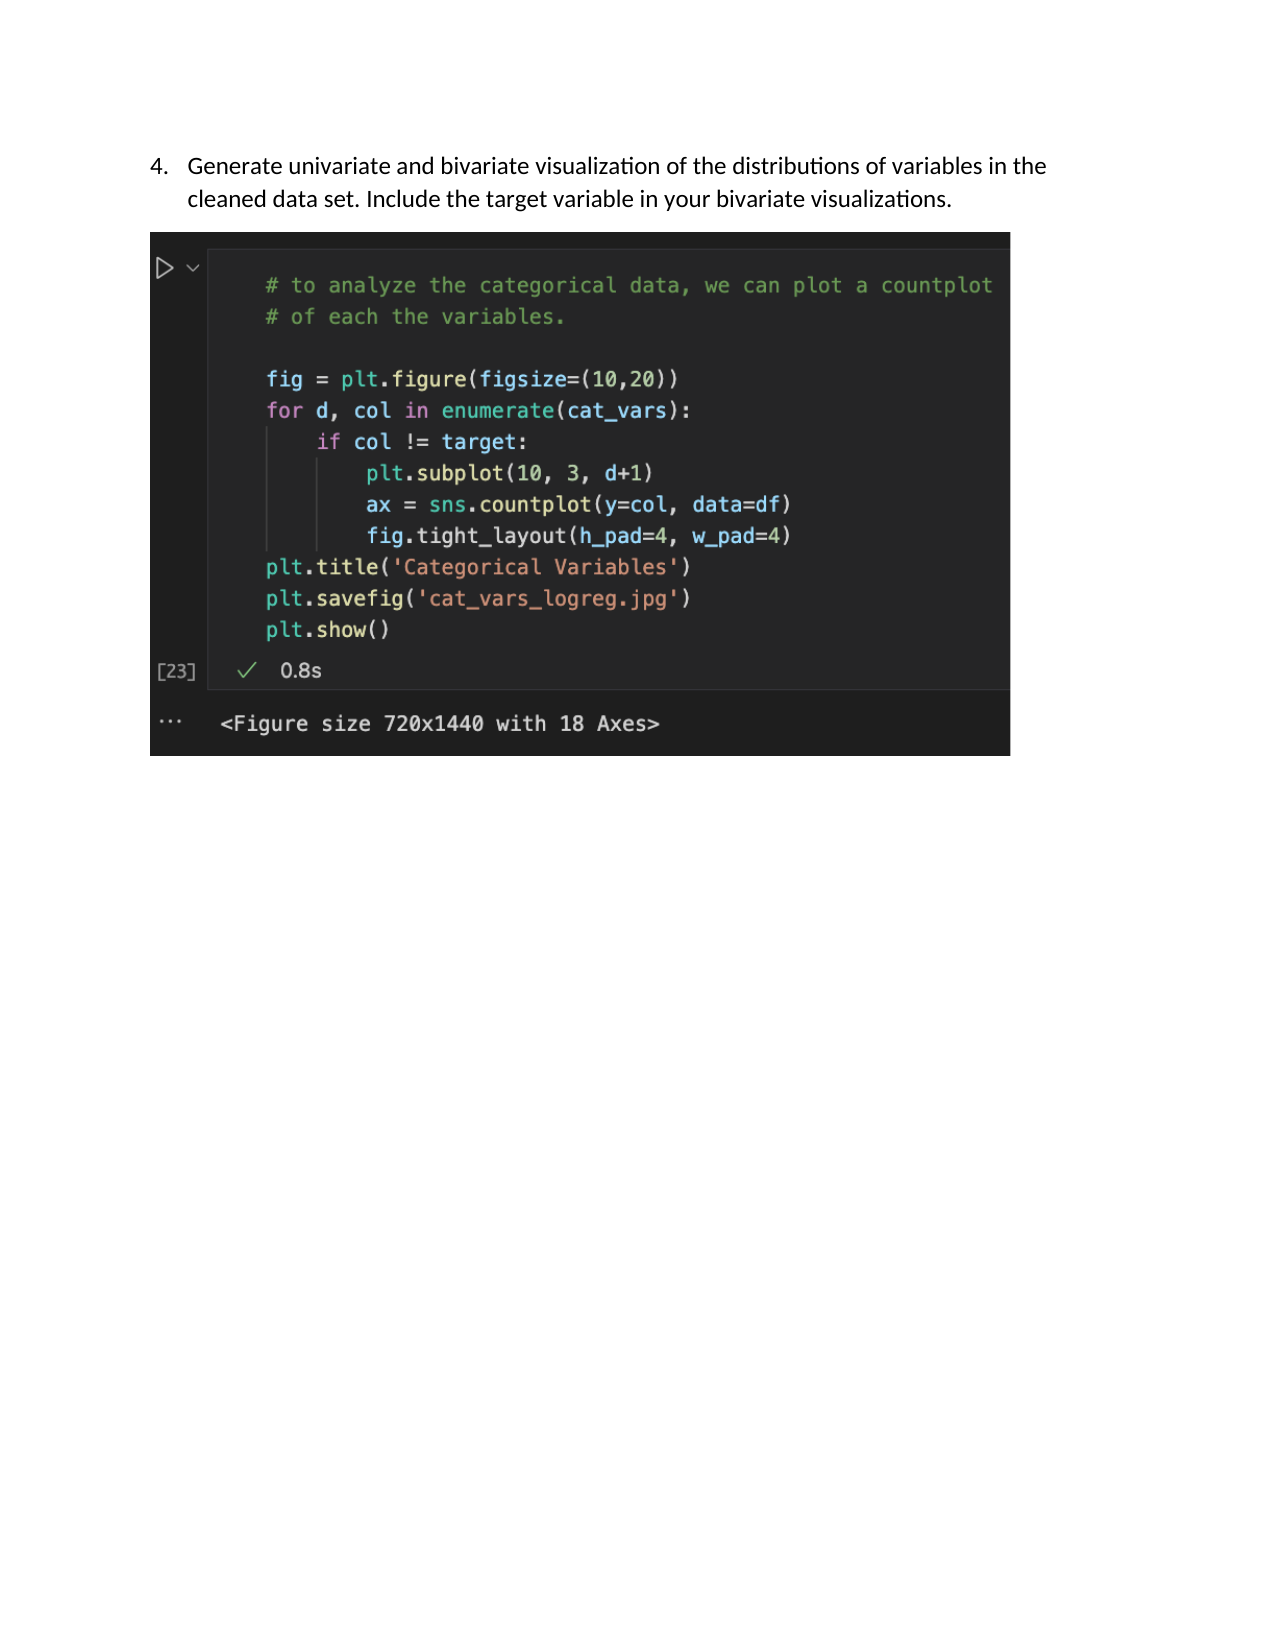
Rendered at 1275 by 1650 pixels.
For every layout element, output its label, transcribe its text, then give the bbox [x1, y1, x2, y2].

list Generate univariate and bivariate visualization of the distributions of variables in the cleaned data set. Include the target variable in your bivariate visualizations. [150, 150, 1125, 213]
picture [150, 232, 1011, 756]
